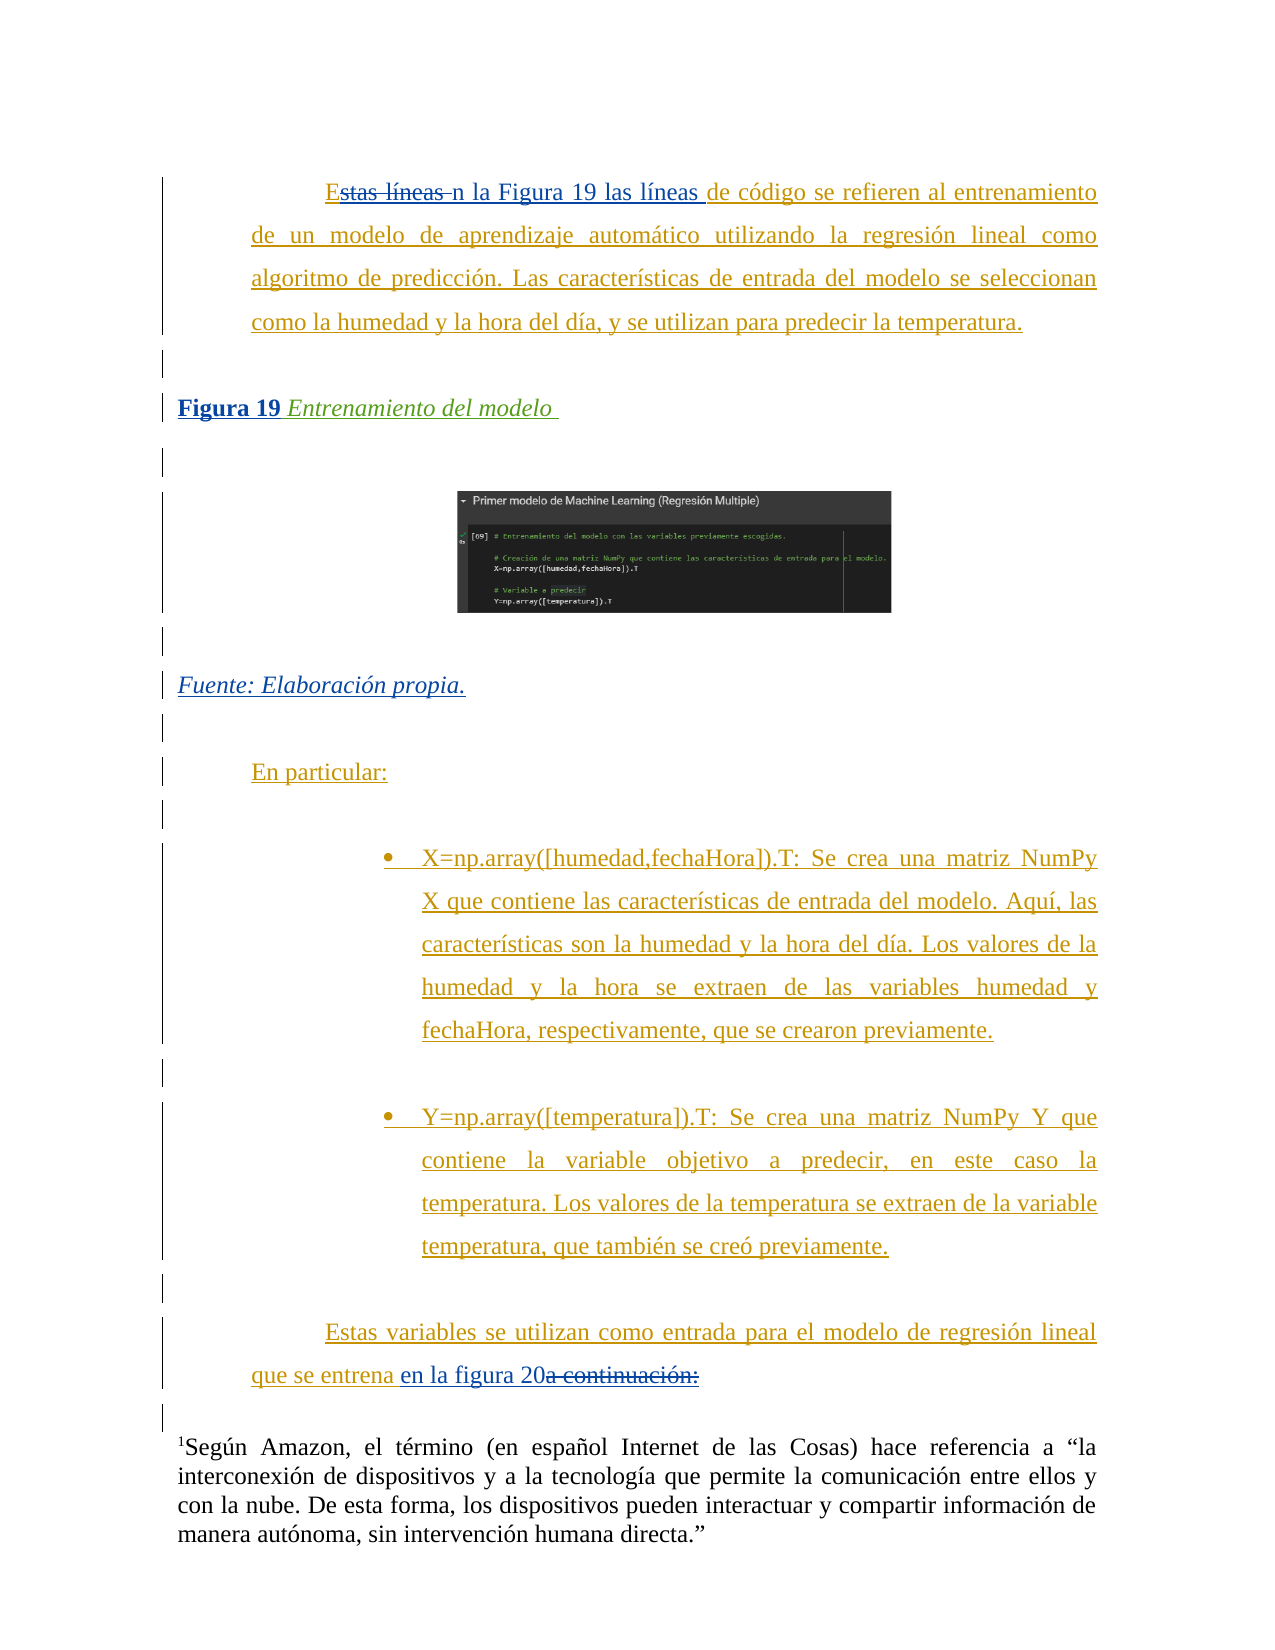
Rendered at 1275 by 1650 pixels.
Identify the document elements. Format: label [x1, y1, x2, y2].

picture [457, 491, 892, 613]
